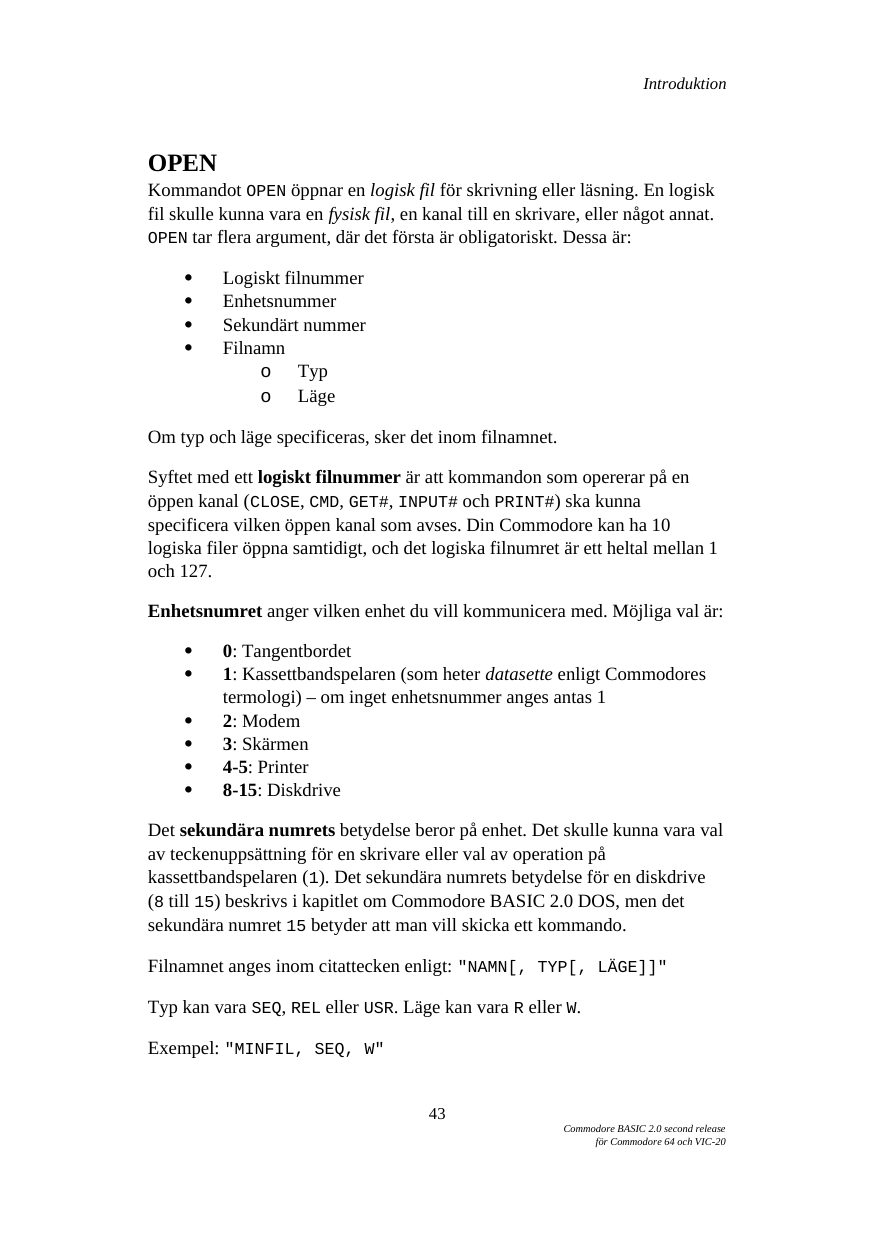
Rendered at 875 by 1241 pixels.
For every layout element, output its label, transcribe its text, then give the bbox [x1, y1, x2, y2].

text Om typ och läge specificeras, sker det inom filnamnet. [148, 426, 726, 448]
text Typ kan vara SEQ, REL eller USR. Läge kan vara R eller W. [148, 996, 726, 1018]
text Det sekundära numrets betydelse beror på enhet. Det skulle kunna vara val av teckenuppsättning för en skrivare eller val av operation på kassettbandspelaren (1). Det sekundära numrets betydelse för en diskdrive (8 till 15) beskrivs i kapitlet om Commodore BASIC 2.0 DOS, men det sekundära numret 15 betyder att man vill skicka ett kommando. [148, 819, 726, 937]
text Enhetsnumret anger vilken enhet du vill kommunicera med. Möjliga val är: [148, 600, 726, 622]
list 3: Skärmen [185, 733, 726, 754]
text Kommandot OPEN öppnar en logisk fil för skrivning eller läsning. En logisk fil skulle kunna vara en fysisk fil, en kanal till en skrivare, eller något annat. OPEN tar flera argument, där det första är obligatoriskt. Dessa är: [148, 179, 726, 249]
text Syftet med ett logiskt filnummer är att kommandon som opererar på en öppen kanal (CLOSE, CMD, GET#, INPUT# och PRINT#) ska kunna specificera vilken öppen kanal som avses. Din Commodore kan ha 10 logiska filer öppna samtidigt, och det logiska filnumret är ett heltal mellan 1 och 127. [148, 466, 726, 582]
list Läge [260, 385, 726, 408]
list 0: Tangentbordet [185, 640, 726, 662]
list 8-15: Diskdrive [185, 779, 726, 801]
text Exempel: "MINFIL, SEQ, W" [148, 1037, 726, 1059]
list Typ [260, 360, 726, 383]
list 1: Kassettbandspelaren (som heter datasette enligt Commodores termologi) – om inget enhetsnummer anges antas 1 [185, 663, 726, 708]
list Sekundärt nummer [185, 313, 726, 335]
list 2: Modem [185, 710, 726, 731]
text Filnamnet anges inom citattecken enligt: "NAMN[, TYP[, LÄGE]]" [148, 955, 726, 977]
list 4-5: Printer [185, 756, 726, 778]
subtitle OPEN [148, 148, 726, 176]
list Logiskt filnummer [185, 267, 726, 289]
list Filnamn [185, 337, 726, 358]
list Enhetsnummer [185, 290, 726, 312]
